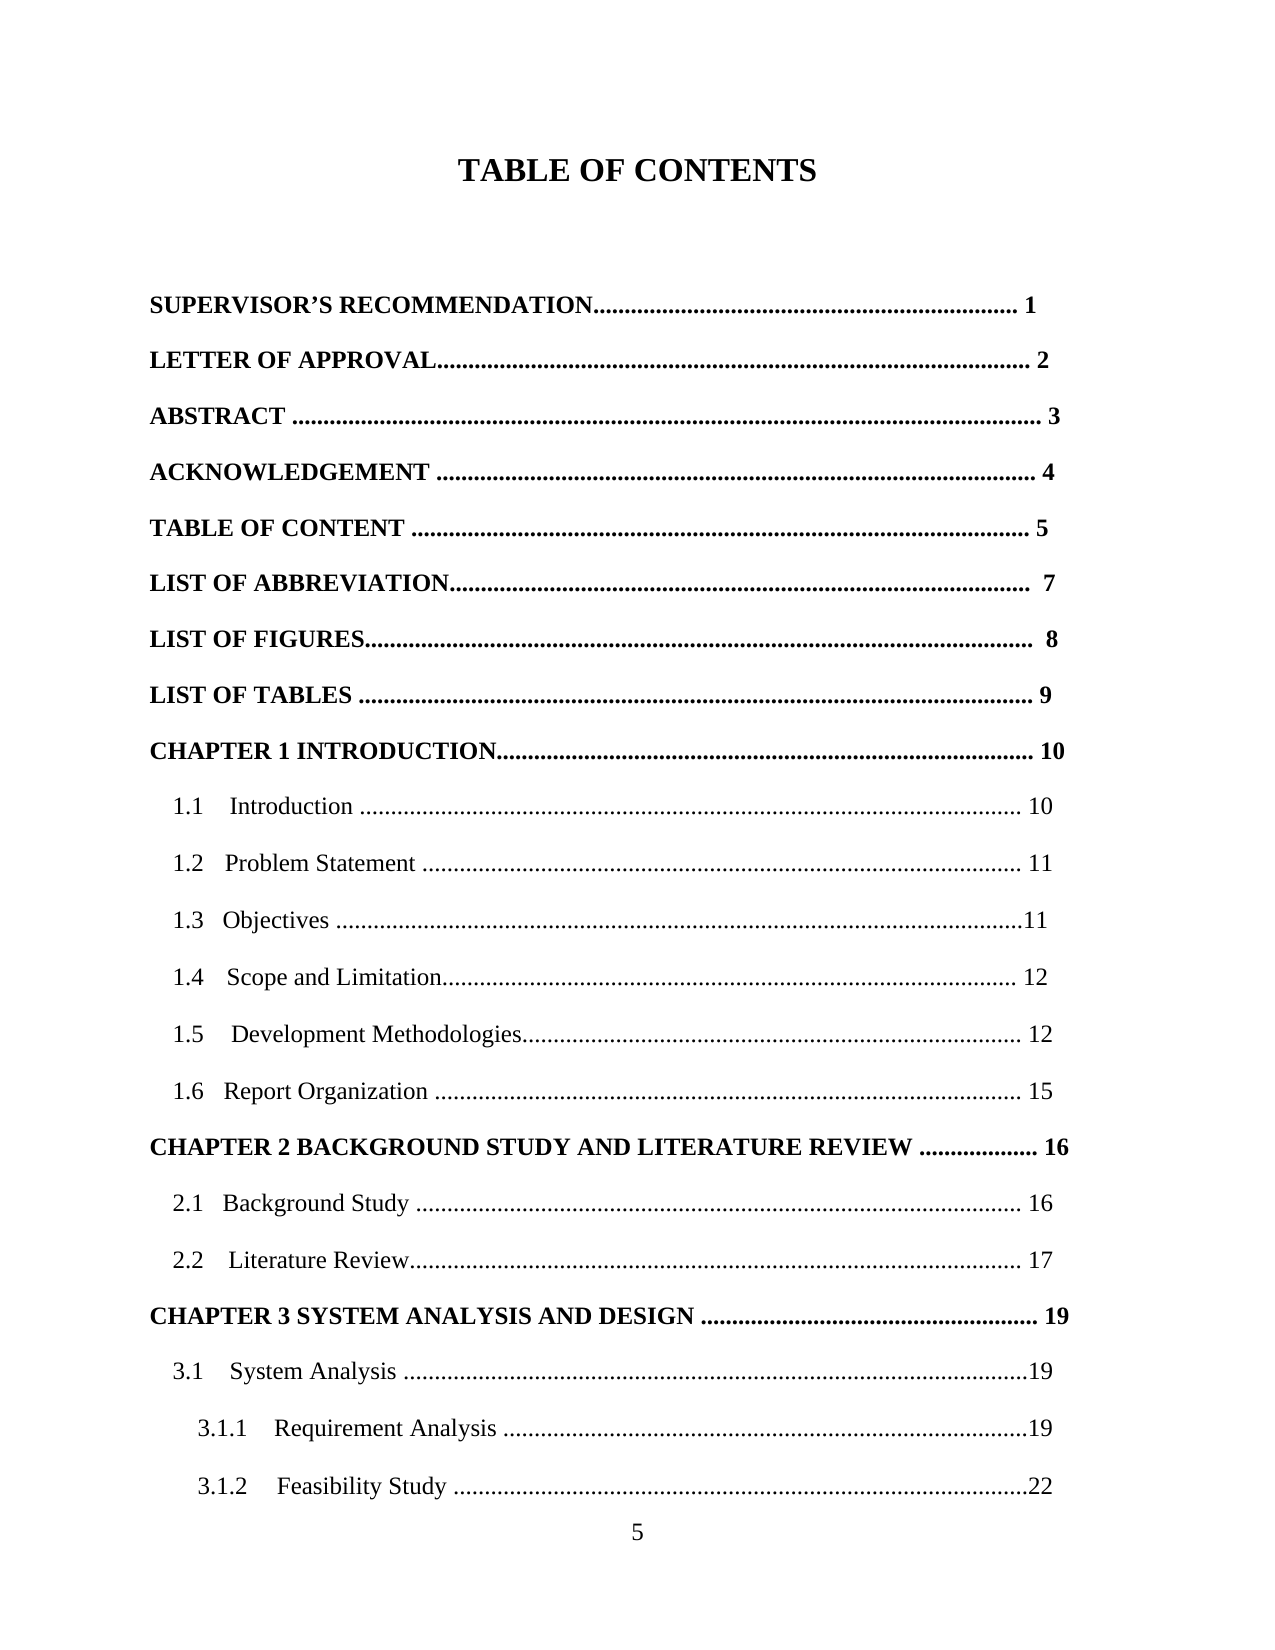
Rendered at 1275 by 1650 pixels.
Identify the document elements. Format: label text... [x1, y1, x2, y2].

text TABLE OF CONTENTS [150, 150, 1125, 188]
text 2.2 Literature Review.................................................................................................. 17 [150, 1245, 1125, 1274]
text 1.2 Problem Statement ................................................................................................ 11 [150, 848, 1125, 877]
text 2.1 Background Study ................................................................................................. 16 [150, 1188, 1125, 1217]
text SUPERVISOR’S RECOMMENDATION.................................................................... 1 [149, 290, 1125, 319]
text CHAPTER 3 SYSTEM ANALYSIS AND DESIGN ...................................................... 19 [149, 1301, 1125, 1329]
text 1.3 Objectives ..............................................................................................................11 [150, 905, 1125, 934]
text TABLE OF CONTENT ................................................................................................... 5 [149, 513, 1125, 542]
text 1.6 Report Organization .............................................................................................. 15 [150, 1076, 1125, 1105]
text ACKNOWLEDGEMENT ................................................................................................ 4 [149, 457, 1125, 486]
text ABSTRACT ........................................................................................................................ 3 [149, 401, 1125, 430]
text 3.1 System Analysis ....................................................................................................19 [150, 1356, 1125, 1385]
text LIST OF TABLES ............................................................................................................ 9 [149, 680, 1125, 709]
text 1.1 Introduction .......................................................................................................... 10 [150, 791, 1125, 820]
text CHAPTER 2 BACKGROUND STUDY AND LITERATURE REVIEW ................... 16 [149, 1132, 1125, 1161]
text 3.1.1 Requirement Analysis ....................................................................................19 [150, 1413, 1125, 1442]
text 1.4 Scope and Limitation............................................................................................ 12 [150, 962, 1125, 991]
text 3.1.2 Feasibility Study ............................................................................................22 [150, 1471, 1125, 1499]
text CHAPTER 1 INTRODUCTION...................................................................................... 10 [149, 736, 1125, 764]
text LETTER OF APPROVAL............................................................................................... 2 [149, 346, 1125, 374]
text 1.5 Development Methodologies................................................................................ 12 [150, 1019, 1125, 1048]
text LIST OF FIGURES........................................................................................................... 8 [149, 624, 1125, 653]
text LIST OF ABBREVIATION............................................................................................. 7 [149, 568, 1125, 597]
